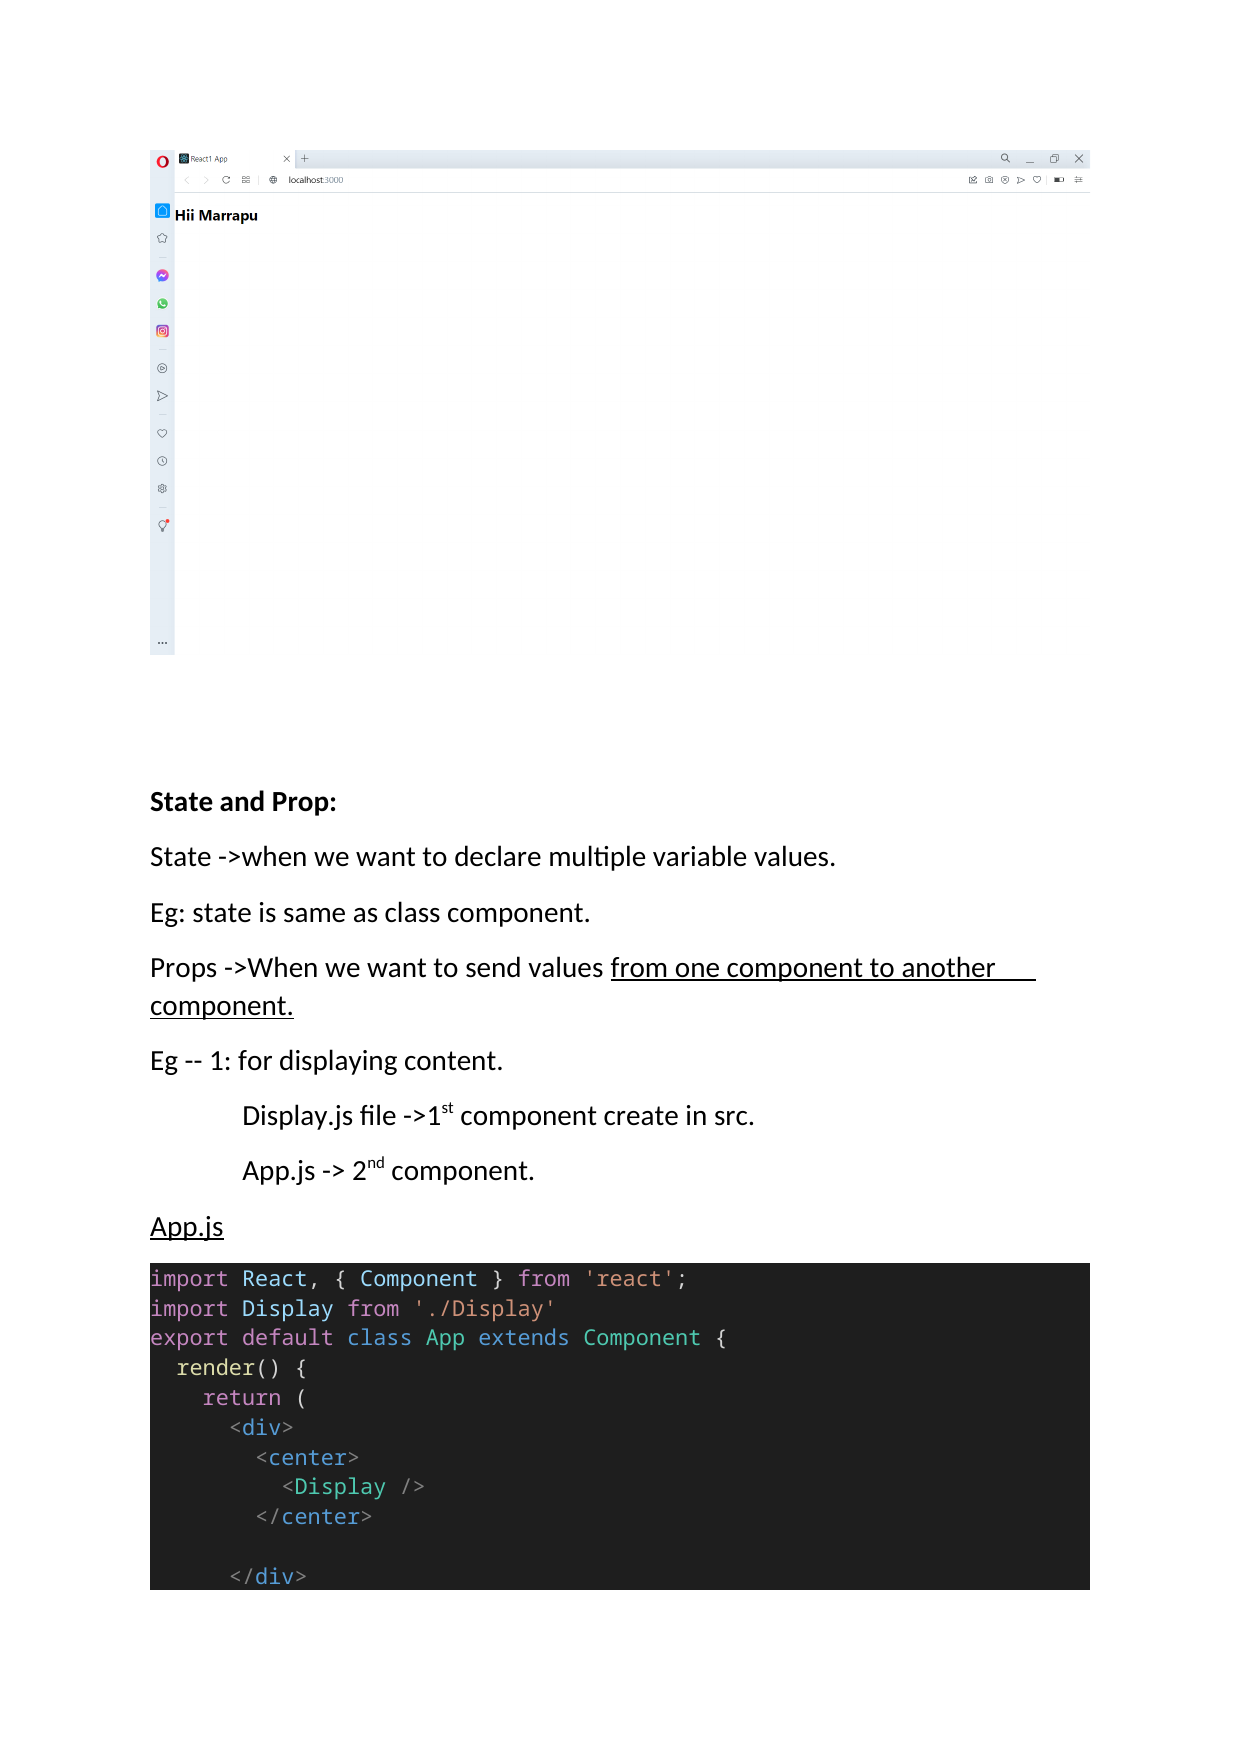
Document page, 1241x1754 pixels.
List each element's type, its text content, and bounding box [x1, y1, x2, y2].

text State ->when we want to declare multiple variable values. [150, 838, 1090, 874]
text App.js -> 2nd component. [150, 1152, 1090, 1188]
text render() { [150, 1352, 1090, 1382]
text <Display /> [150, 1471, 1090, 1501]
picture [150, 150, 1091, 655]
text <center> [150, 1441, 1090, 1471]
text </center> [150, 1501, 1090, 1531]
text import Display from './Display' [150, 1292, 1090, 1322]
text Eg -- 1: for displaying content. [150, 1042, 1090, 1078]
text Props ->When we want to send values from one component to another component. [150, 949, 1090, 1023]
text State and Prop: [150, 783, 1090, 819]
text </div> [150, 1561, 1090, 1590]
text Display.js file ->1st component create in src. [150, 1097, 1090, 1133]
text return ( [150, 1382, 1090, 1412]
text Eg: state is same as class component. [150, 894, 1090, 929]
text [150, 1263, 1090, 1292]
text <div> [150, 1412, 1090, 1441]
text export default class App extends Component { [150, 1322, 1090, 1352]
text App.js [150, 1208, 1090, 1243]
